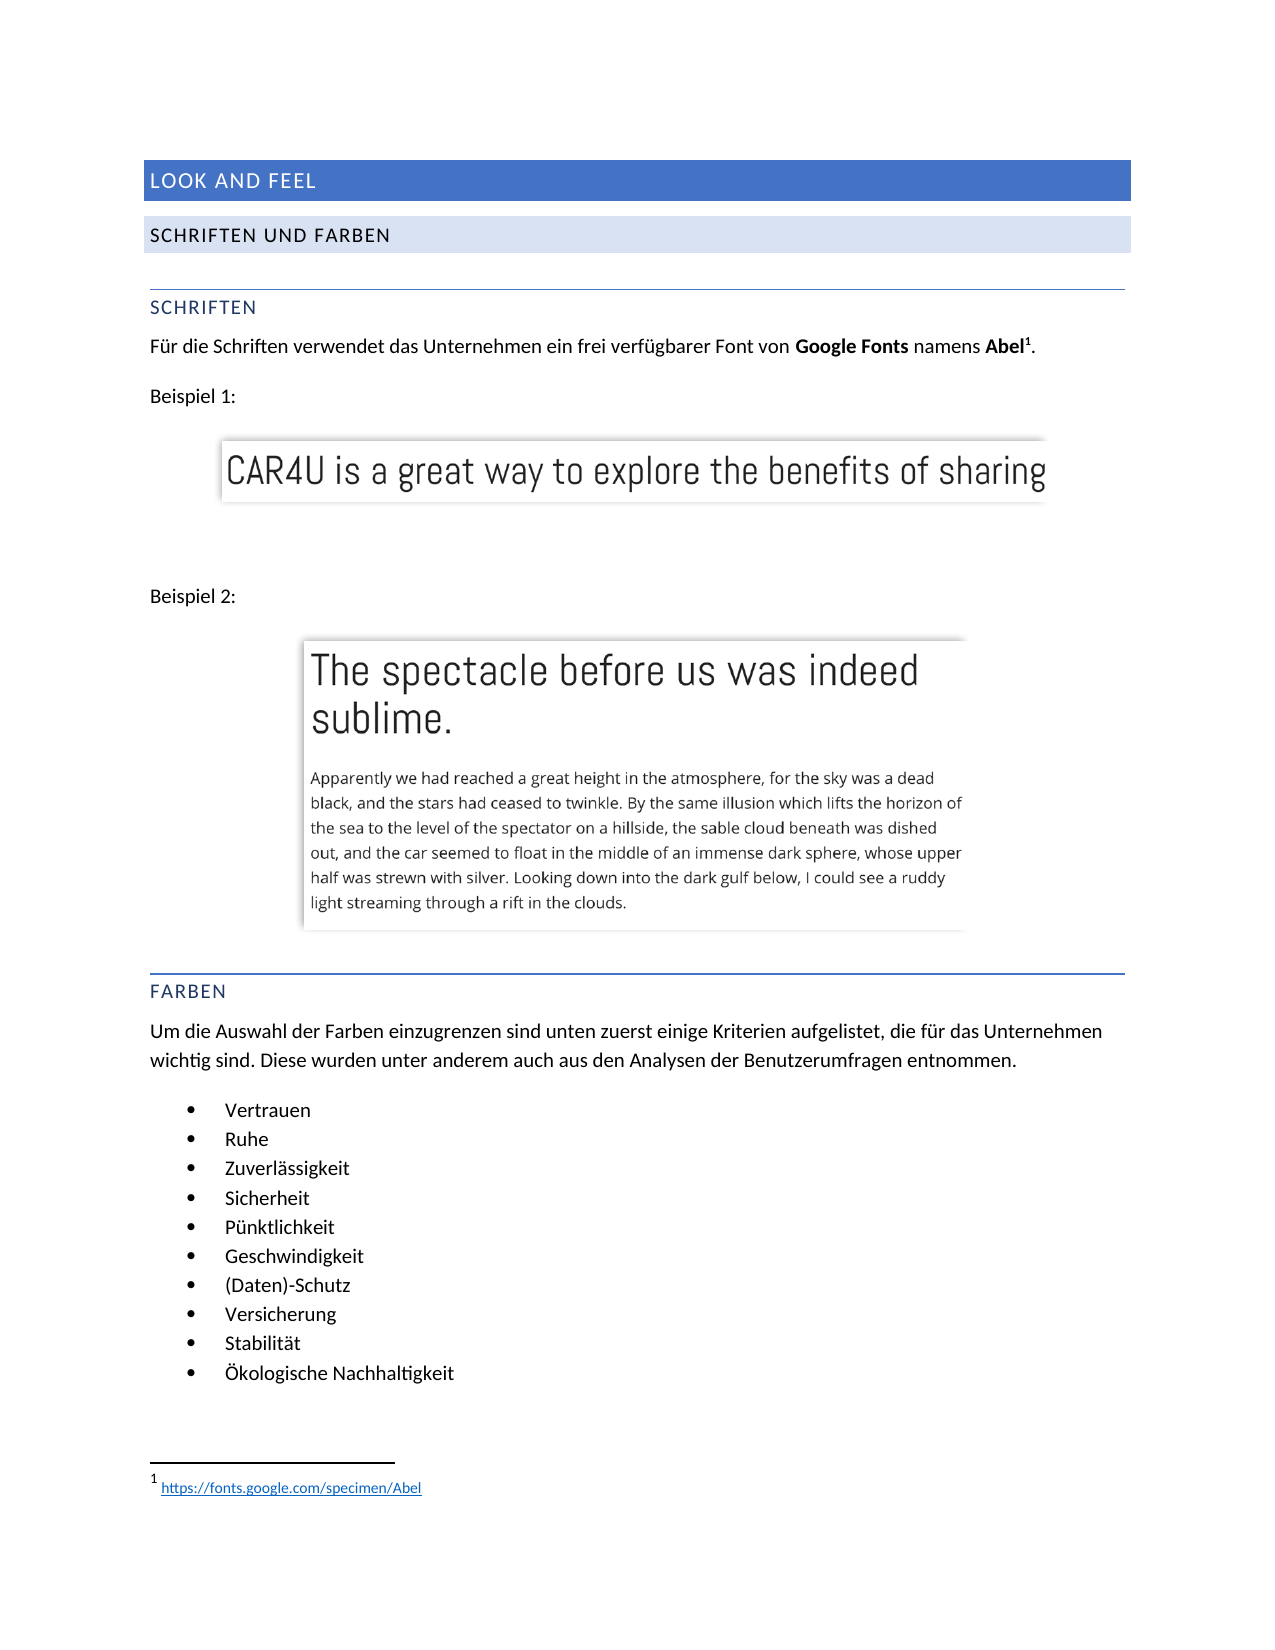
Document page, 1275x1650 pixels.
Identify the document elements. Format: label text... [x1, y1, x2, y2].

list Ruhe [187, 1126, 1125, 1152]
list Sicherheit [187, 1185, 1125, 1210]
picture [304, 641, 971, 930]
list Versicherung [187, 1301, 1125, 1327]
list Stabilität [187, 1331, 1125, 1356]
list Zuverlässigkeit [187, 1156, 1125, 1181]
picture [222, 441, 1053, 502]
list (Daten)-Schutz [187, 1272, 1125, 1298]
text Für die Schriften verwendet das Unternehmen ein frei verfügbarer Font von Google Fonts namens Abel. [150, 334, 1125, 359]
subtitle Farben [150, 975, 1125, 1004]
list Geschwindigkeit [187, 1243, 1125, 1268]
text Beispiel 2: [150, 583, 1125, 609]
text Um die Auswahl der Farben einzugrenzen sind unten zuerst einige Kriterien aufgelistet, die für das Unternehmen wichtig sind. Diese wurden unter anderem auch aus den Analysen der Benutzerumfragen entnommen. [150, 1018, 1125, 1073]
text Beispiel 1: [150, 384, 1125, 409]
subtitle Schriften [150, 290, 1125, 319]
subtitle Look and Feel [150, 167, 1125, 195]
list Ökologische Nachhaltigkeit [187, 1360, 1125, 1385]
list Pünktlichkeit [187, 1214, 1125, 1239]
list Vertrauen [187, 1097, 1125, 1123]
subtitle Schriften und Farben [150, 222, 1125, 247]
